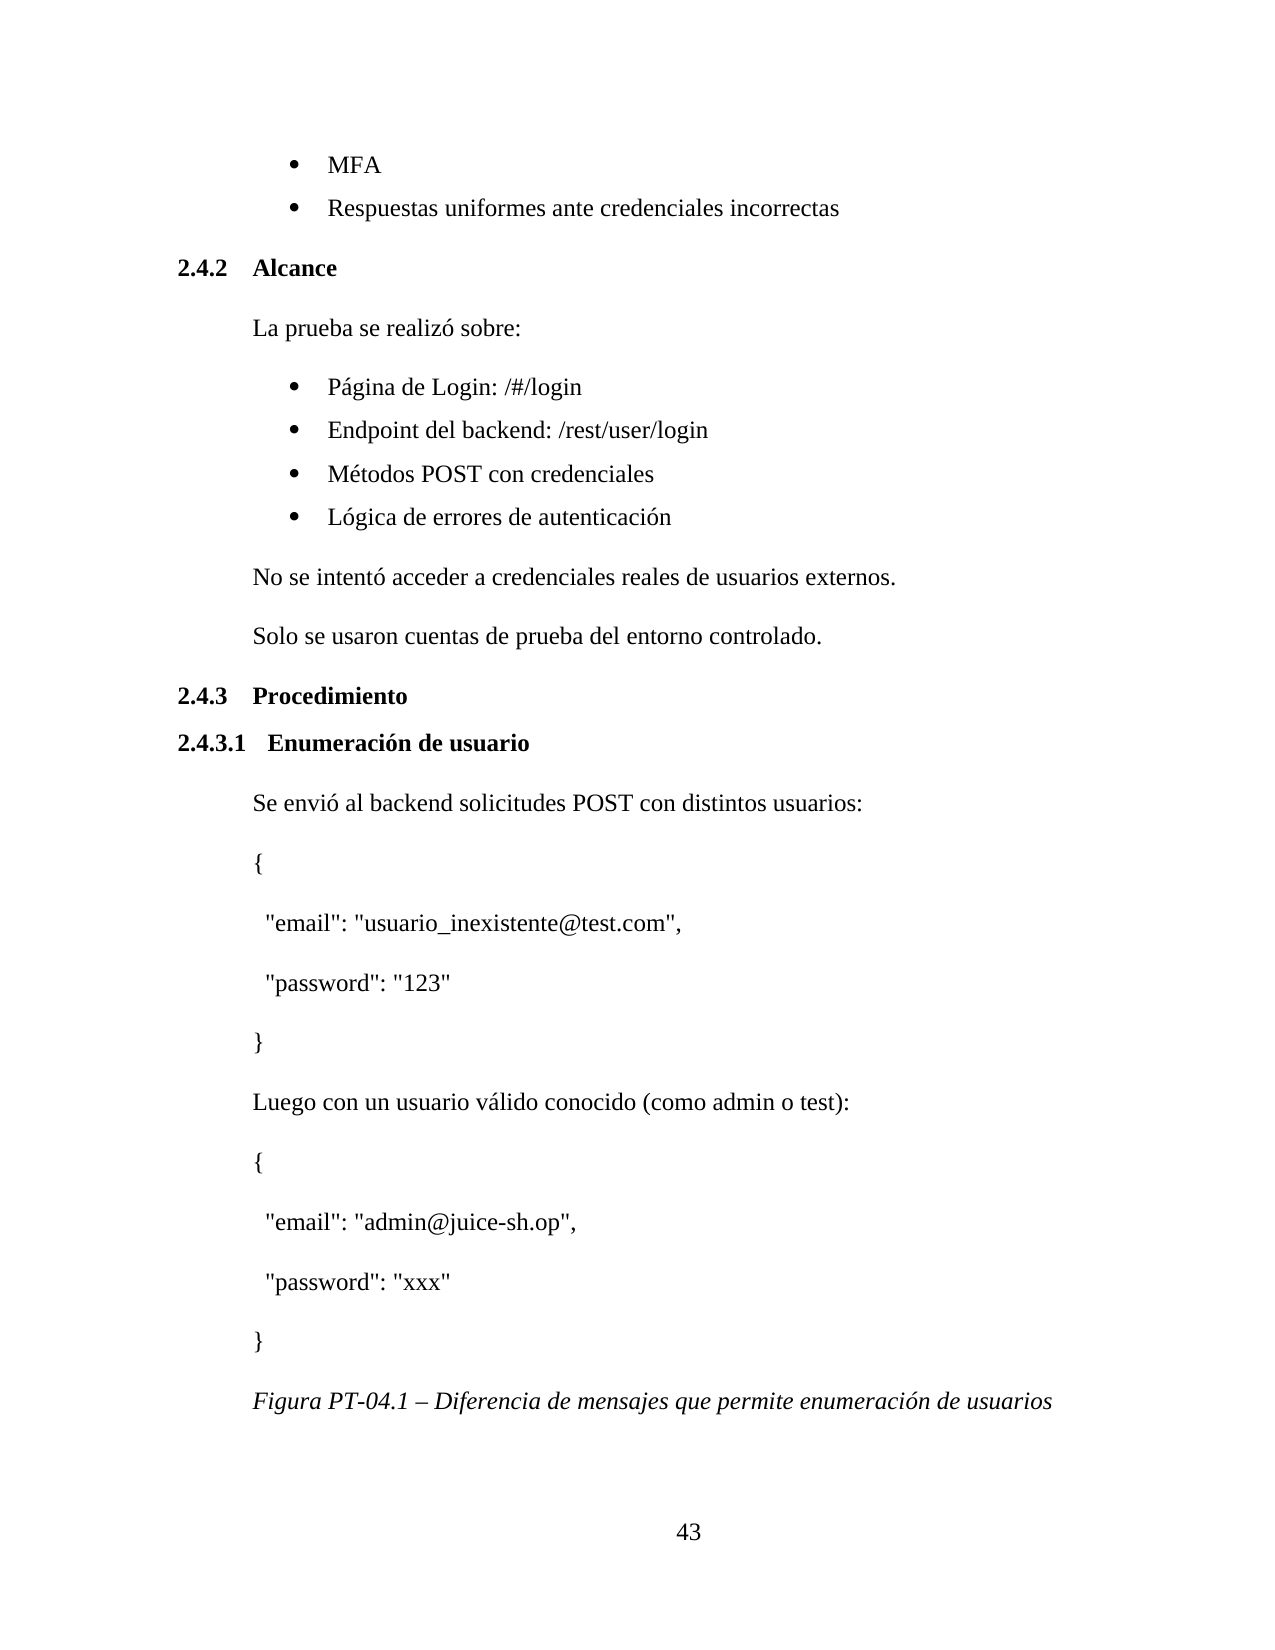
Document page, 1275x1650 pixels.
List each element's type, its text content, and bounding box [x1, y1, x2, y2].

text "email": "usuario_inexistente@test.com", [177, 908, 1125, 937]
text { [177, 1147, 1125, 1176]
text No se intentó acceder a credenciales reales de usuarios externos. [177, 562, 1125, 590]
text Figura PT-04.1 – Diferencia de mensajes que permite enumeración de usuarios [177, 1386, 1125, 1415]
text "email": "admin@juice-sh.op", [177, 1207, 1125, 1236]
subtitle Enumeración de usuario [177, 728, 1125, 757]
list Endpoint del backend: /rest/user/login [290, 416, 1125, 444]
text La prueba se realizó sobre: [177, 313, 1125, 341]
list Lógica de errores de autenticación [290, 502, 1125, 531]
text "password": "xxx" [177, 1267, 1125, 1295]
text Solo se usaron cuentas de prueba del entorno controlado. [177, 621, 1125, 650]
list Página de Login: /#/login [290, 372, 1125, 401]
subtitle Alcance [177, 253, 1125, 282]
subtitle Procedimiento [177, 681, 1125, 710]
text } [177, 1326, 1125, 1355]
text } [177, 1027, 1125, 1056]
list Métodos POST con credenciales [290, 459, 1125, 487]
list Respuestas uniformes ante credenciales incorrectas [290, 193, 1125, 222]
text Luego con un usuario válido conocido (como admin o test): [177, 1087, 1125, 1116]
text Se envió al backend solicitudes POST con distintos usuarios: [177, 788, 1125, 817]
text "password": "123" [177, 968, 1125, 996]
list MFA [290, 150, 1125, 179]
text { [177, 848, 1125, 877]
